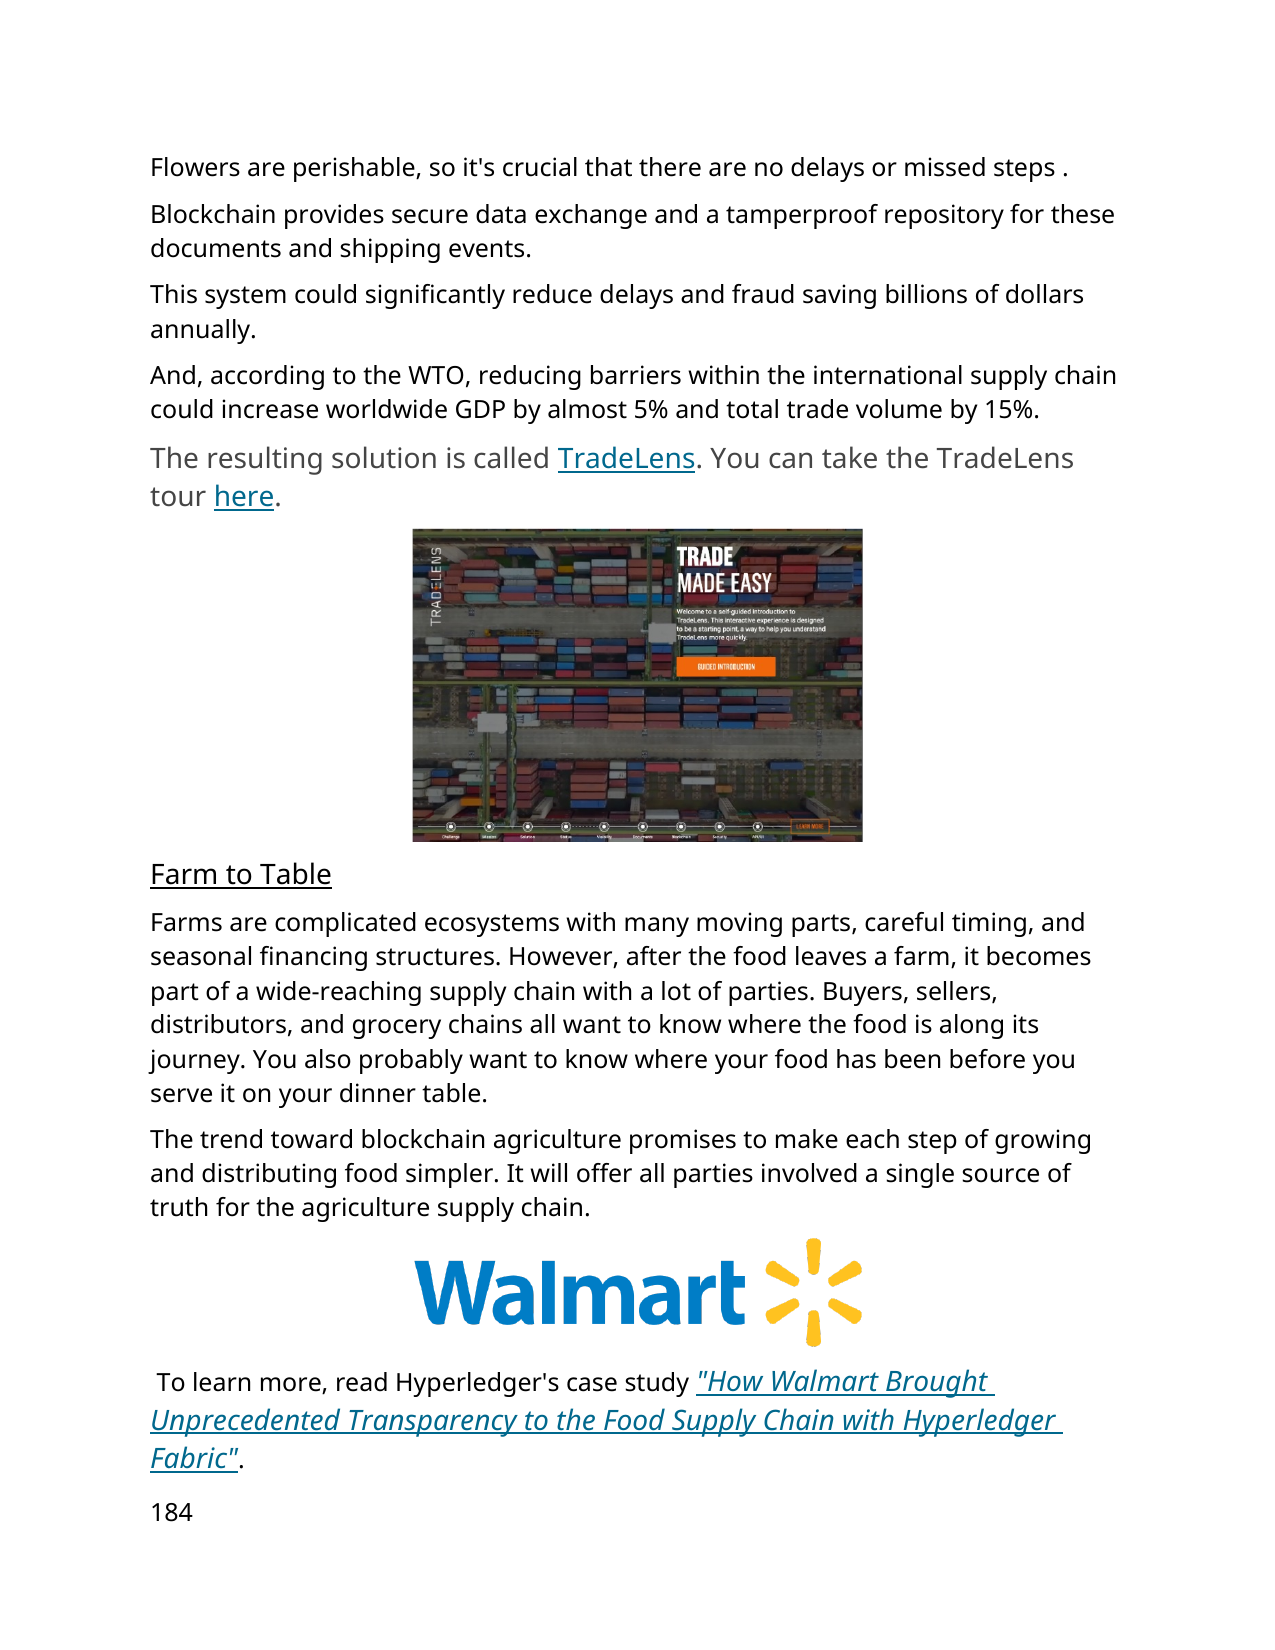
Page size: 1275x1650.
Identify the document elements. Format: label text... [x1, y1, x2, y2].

text Blockchain provides secure data exchange and a tamperproof repository for these documents and shipping events. [150, 197, 1125, 265]
text This system could significantly reduce delays and fraud saving billions of dollars annually. [150, 277, 1125, 345]
text And, according to the WTO, reducing barriers within the international supply chain could increase worldwide GDP by almost 5% and total trade volume by 15%. [150, 358, 1125, 426]
picture [412, 1236, 863, 1349]
text The trend toward blockchain agriculture promises to make each step of growing and distributing food simpler. It will offer all parties involved a single source of truth for the agriculture supply chain. [150, 1122, 1125, 1224]
subtitle Farm to Table [150, 854, 1125, 892]
text Farms are complicated ecosystems with many moving parts, careful timing, and seasonal financing structures. However, after the food leaves a farm, it becomes part of a wide-reaching supply chain with a lot of parties. Buyers, sellers, distributors, and grocery chains all want to know where the food is along its journey. You also probably want to know where your food has been before you serve it on your dinner table. [150, 905, 1125, 1109]
text Flowers are perishable, so it's crucial that there are no delays or missed steps . [150, 150, 1125, 184]
text The resulting solution is called TradeLens. You can take the TradeLens tour here. [150, 438, 1125, 515]
text To learn more, read Hyperledger's case study "How Walmart Brought Unprecedented Transparency to the Food Supply Chain with Hyperledger Fabric". [150, 1362, 1125, 1477]
picture [412, 527, 863, 842]
